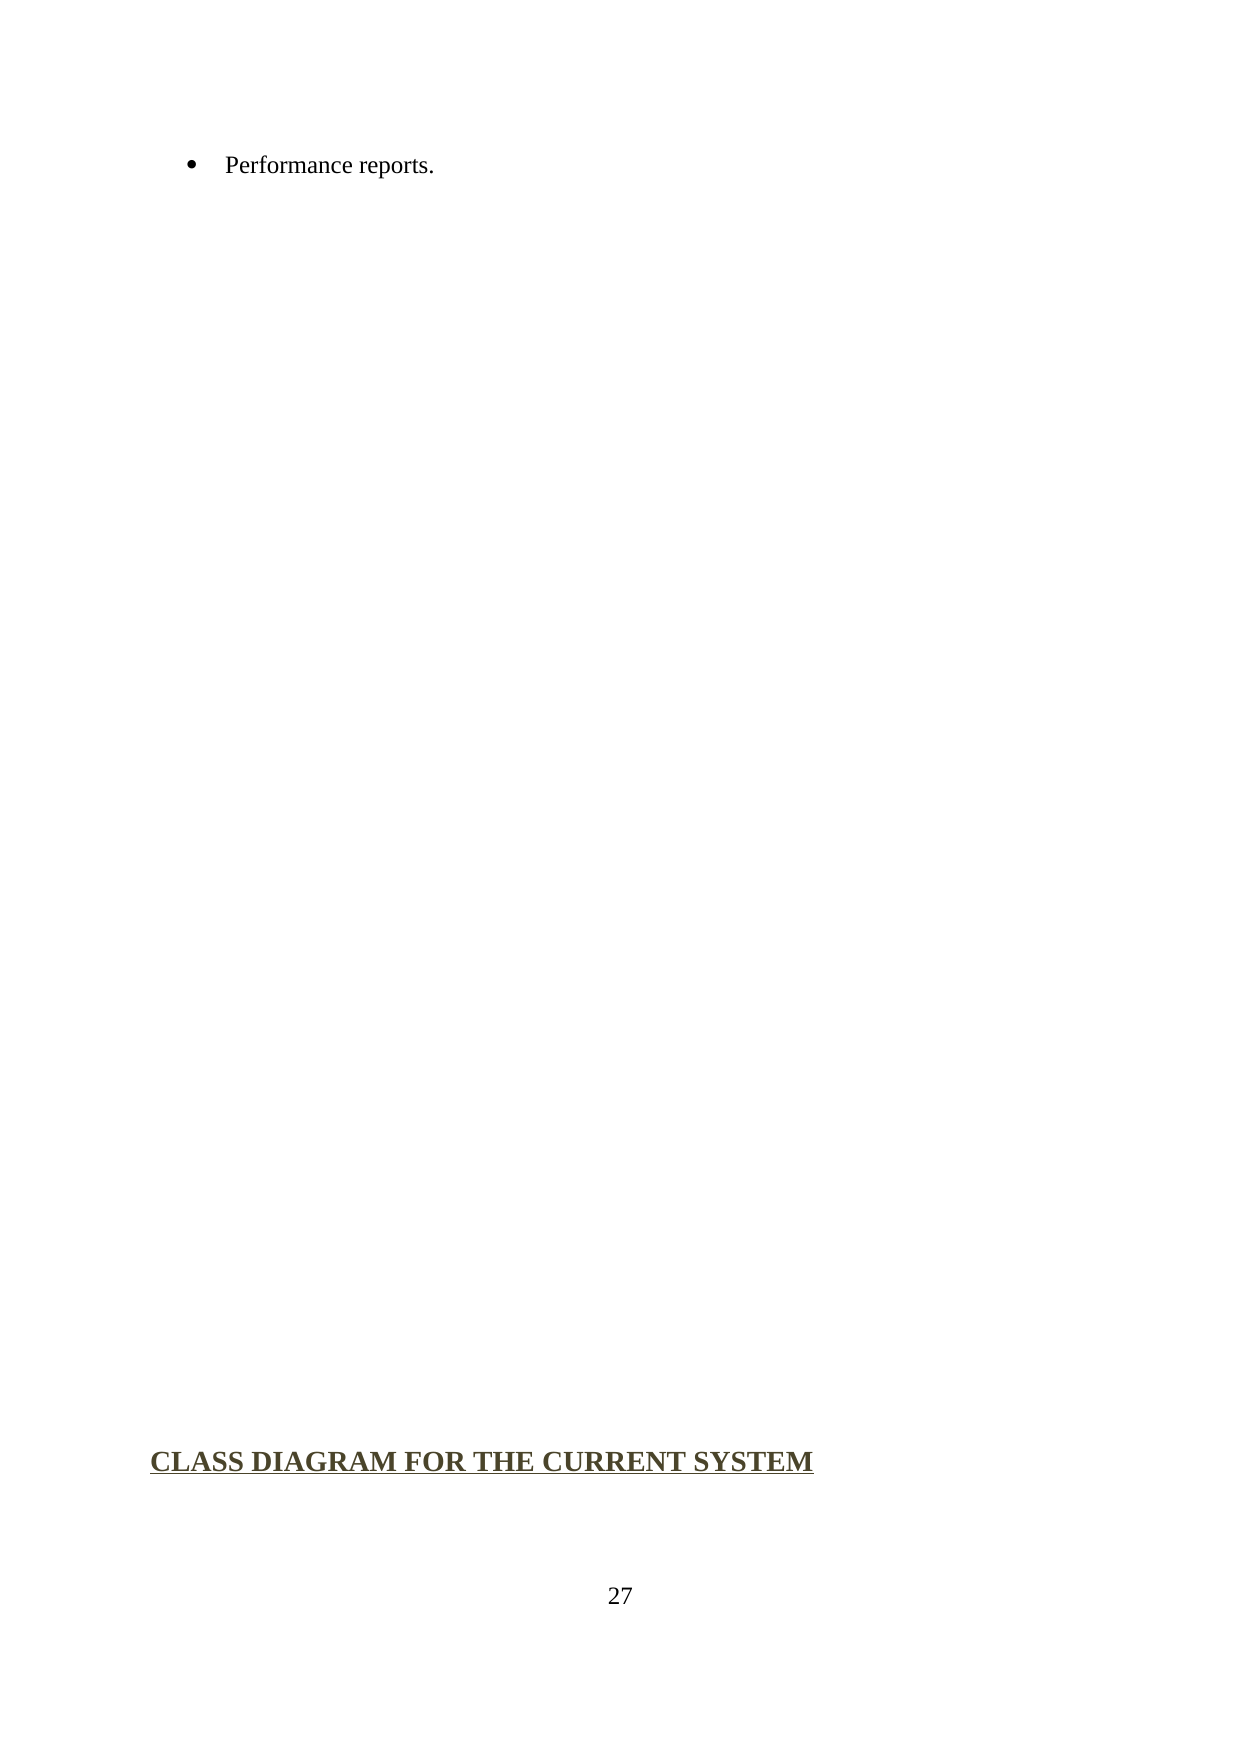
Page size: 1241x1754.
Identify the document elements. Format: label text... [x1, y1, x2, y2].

list Performance reports. [187, 150, 1090, 179]
text CLASS DIAGRAM FOR THE CURRENT SYSTEM [150, 1444, 1090, 1477]
